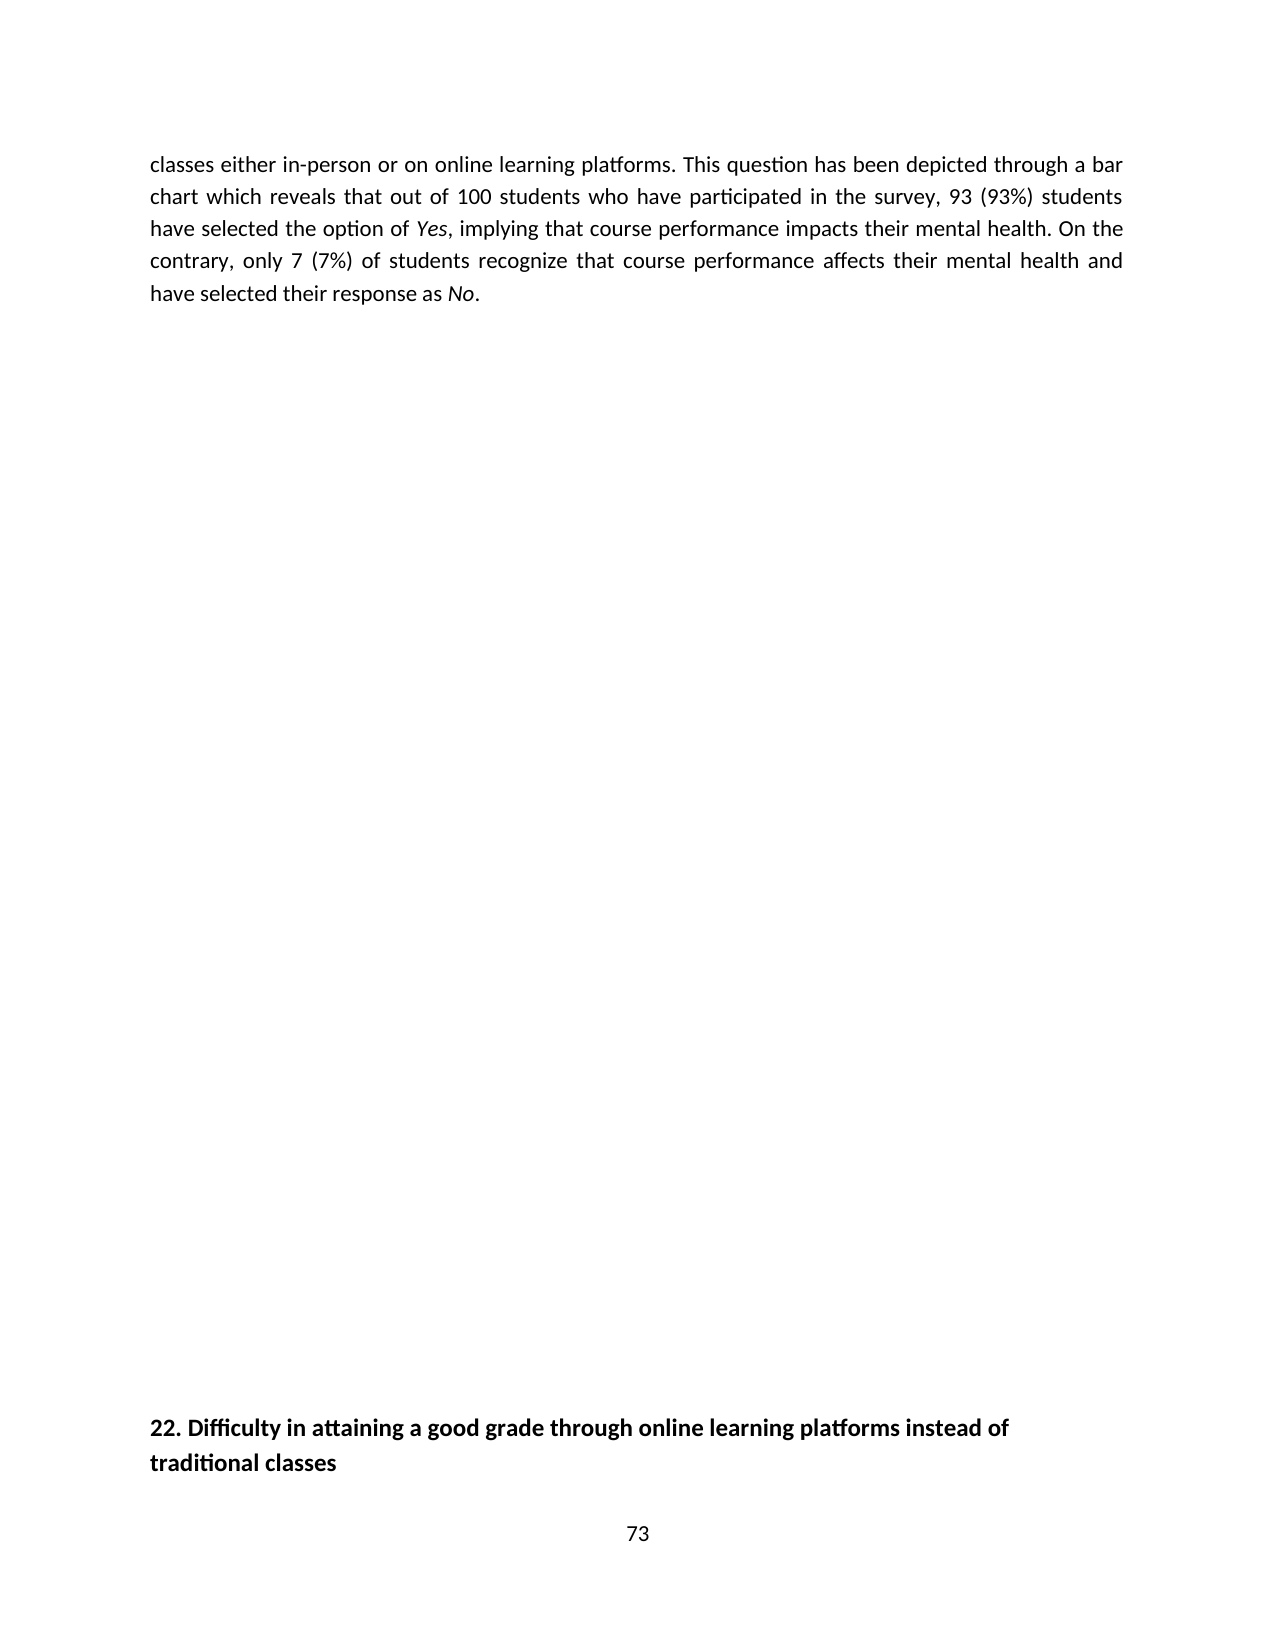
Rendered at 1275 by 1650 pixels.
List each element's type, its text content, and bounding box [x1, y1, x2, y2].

text 22. Difficulty in attaining a good grade through online learning platforms instead of traditional classes [150, 1413, 1125, 1478]
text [150, 150, 1125, 307]
